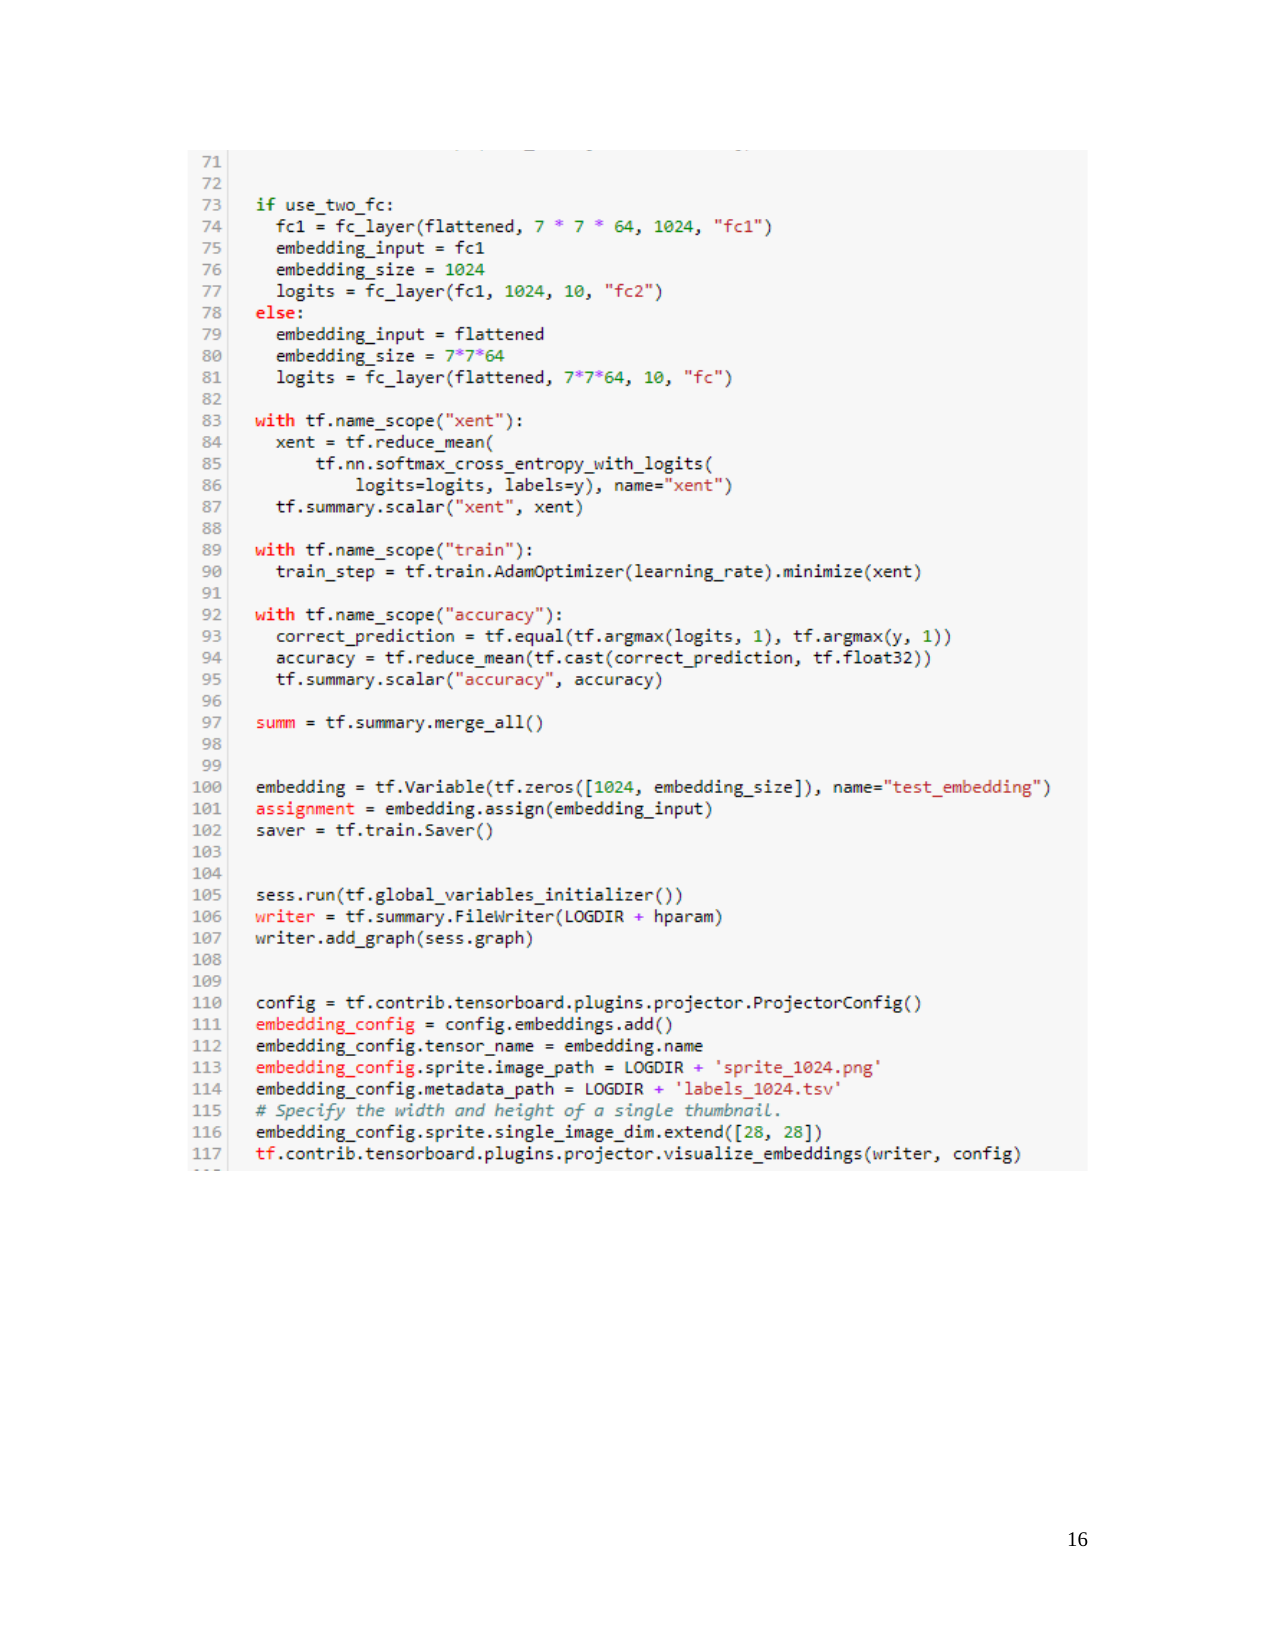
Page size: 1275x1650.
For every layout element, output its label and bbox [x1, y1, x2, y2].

picture [187, 150, 1088, 1171]
